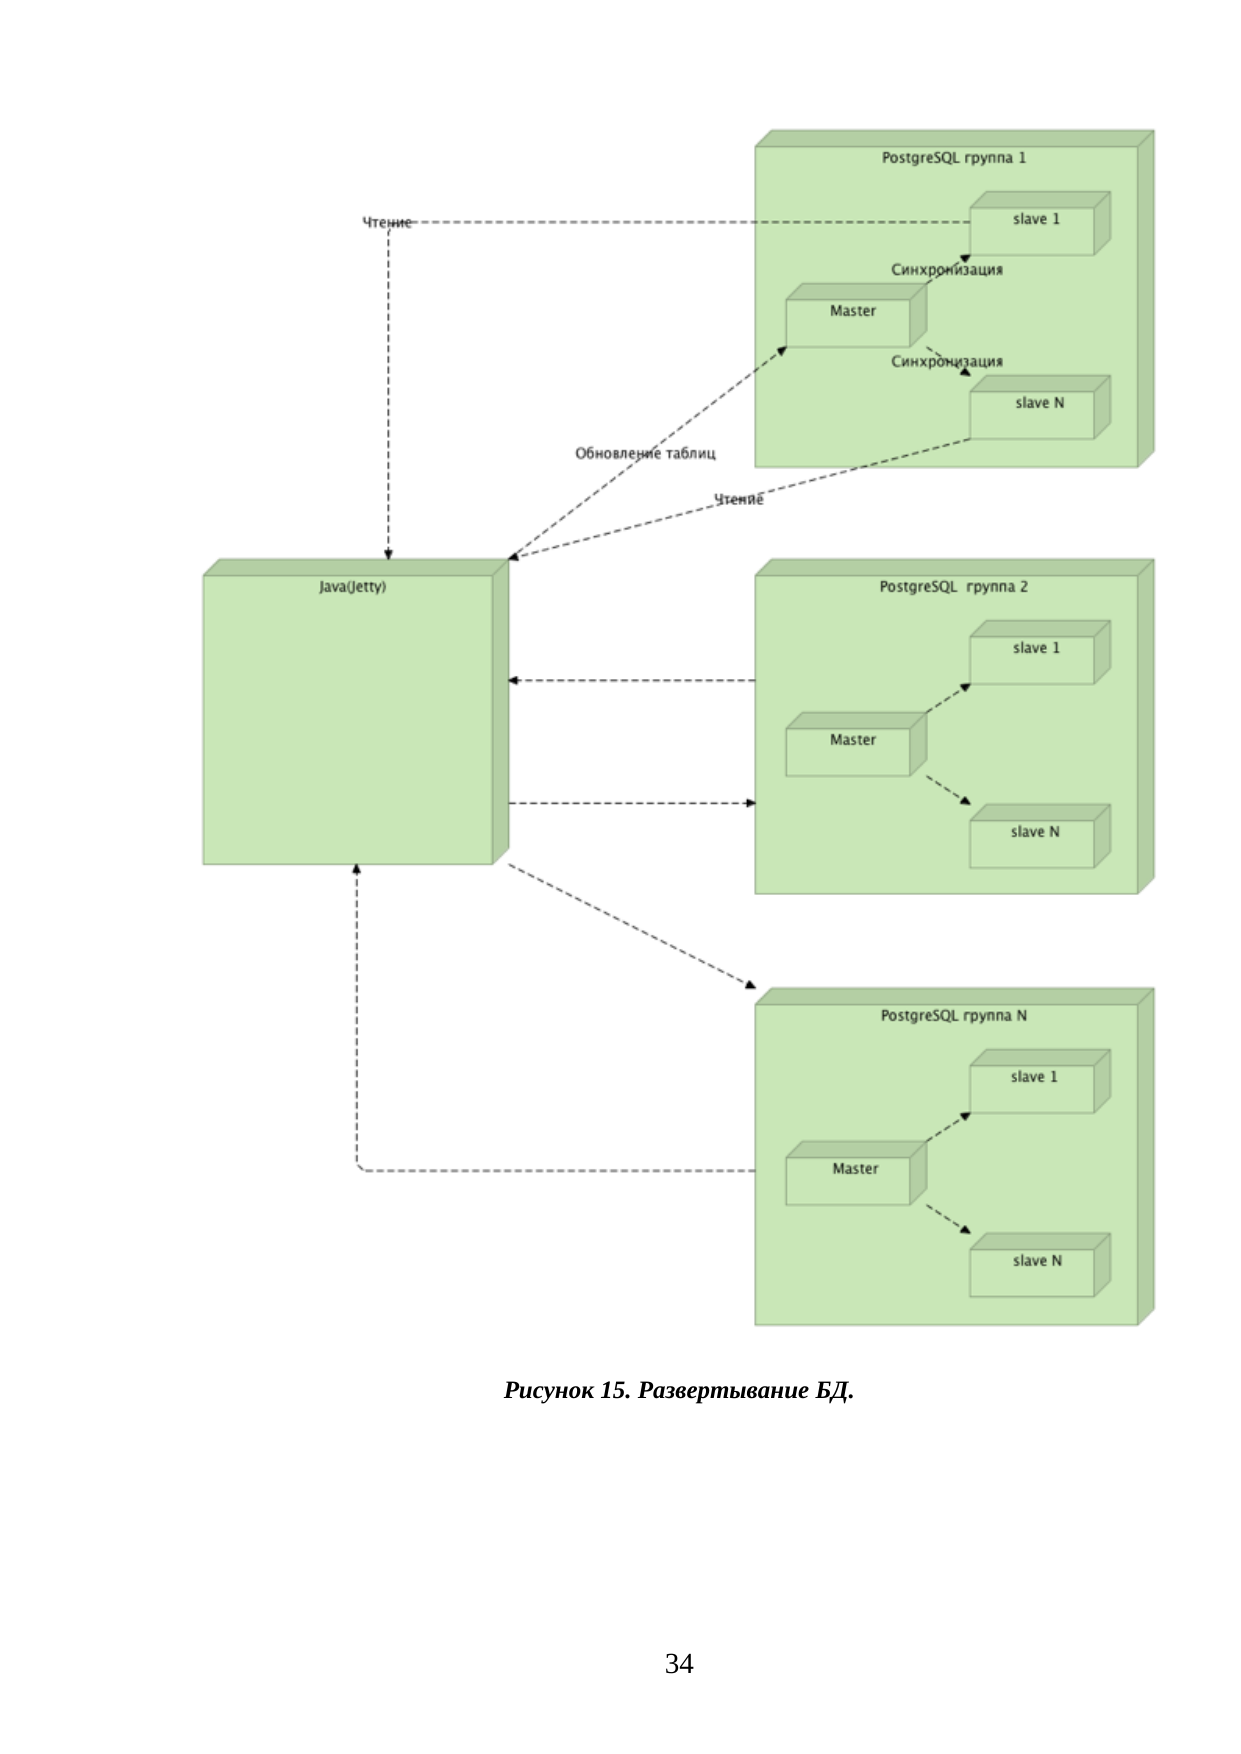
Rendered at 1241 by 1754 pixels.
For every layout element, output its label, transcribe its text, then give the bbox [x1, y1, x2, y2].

text Рисунок 15. Развертывание БД. [177, 1375, 1181, 1404]
picture [192, 118, 1167, 1338]
